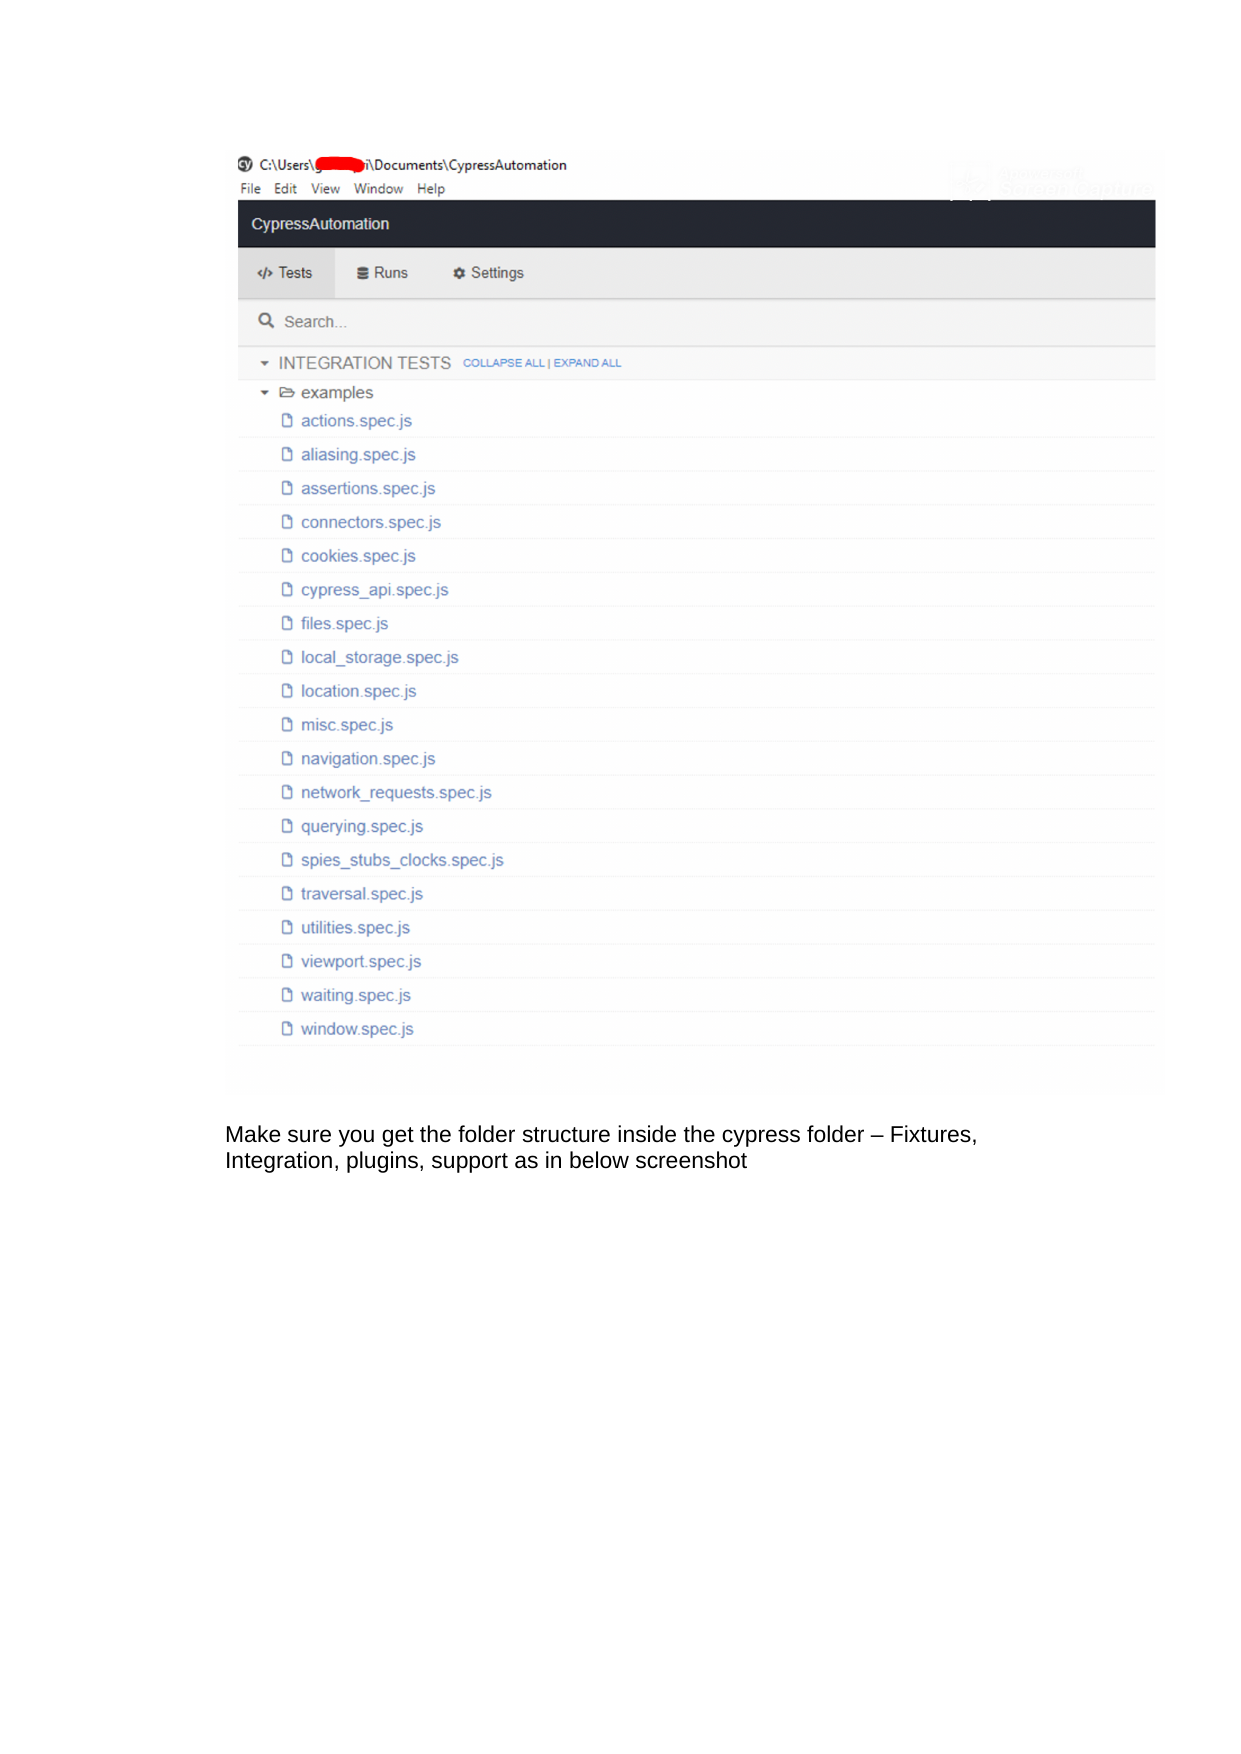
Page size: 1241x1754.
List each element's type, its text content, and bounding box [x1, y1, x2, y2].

text Make sure you get the folder structure inside the cypress folder – Fixtures, Integration, plugins, support as in below screenshot [225, 1121, 1090, 1173]
picture [225, 150, 1166, 1095]
